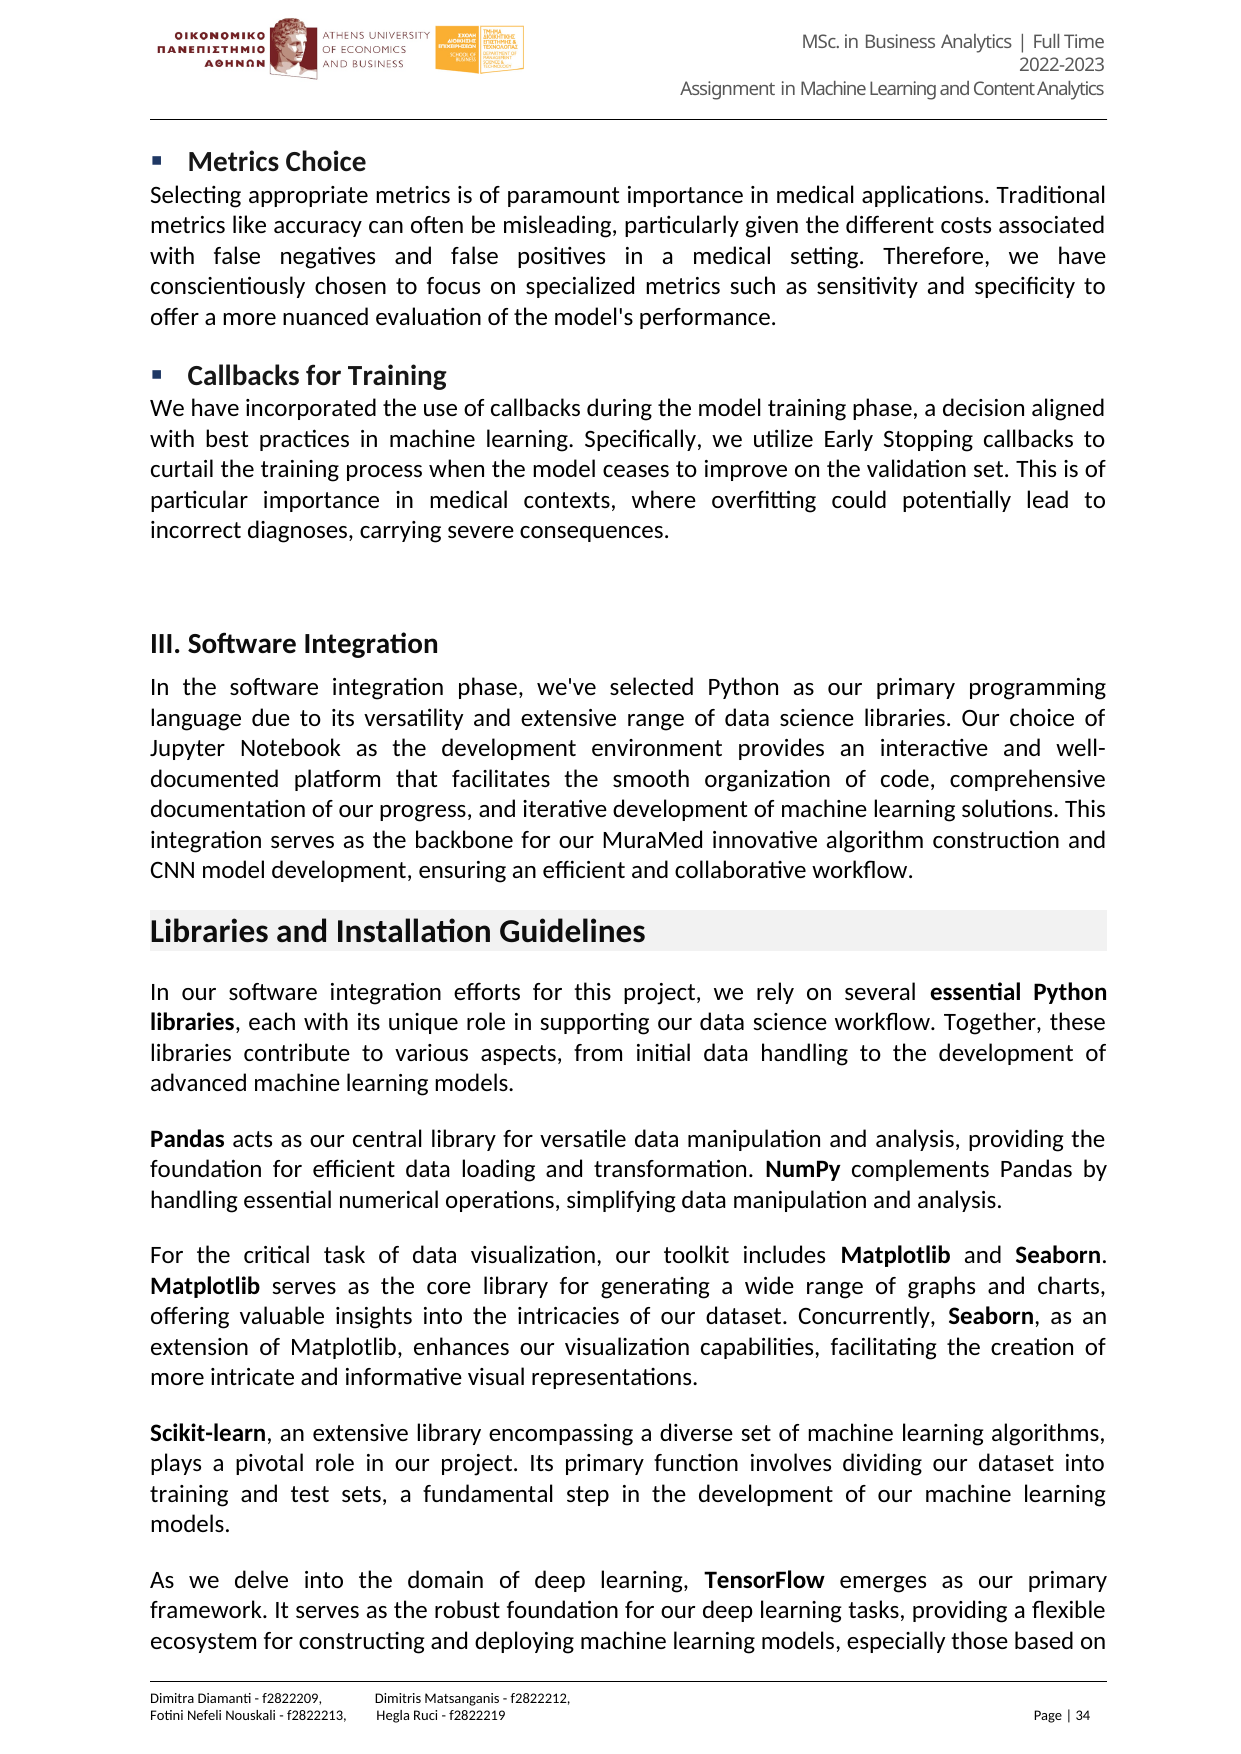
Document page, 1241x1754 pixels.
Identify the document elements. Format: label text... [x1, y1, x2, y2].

subtitle Callbacks for Training [150, 357, 1107, 392]
text Pandas acts as our central library for versatile data manipulation and analysis, providing the foundation for efficient data loading and transformation. NumPy complements Pandas by handling essential numerical operations, simplifying data manipulation and analysis. [150, 1123, 1107, 1214]
text Scikit-learn, an extensive library encompassing a diverse set of machine learning algorithms, plays a pivotal role in our project. Its primary function involves dividing our dataset into training and test sets, a fundamental step in the development of our machine learning models. [150, 1417, 1107, 1539]
text In the software integration phase, we've selected Python as our primary programming language due to its versatility and extensive range of data science libraries. Our choice of Jupyter Notebook as the development environment provides an interactive and well-documented platform that facilitates the smooth organization of code, comprehensive documentation of our progress, and iterative development of machine learning solutions. This integration serves as the backbone for our MuraMed innovative algorithm construction and CNN model development, ensuring an efficient and collaborative workflow. [150, 671, 1107, 885]
text Selecting appropriate metrics is of paramount importance in medical applications. Traditional metrics like accuracy can often be misleading, particularly given the different costs associated with false negatives and false positives in a medical setting. Therefore, we have conscientiously chosen to focus on specialized metrics such as sensitivity and specificity to offer a more nuanced evaluation of the model's performance. [150, 179, 1107, 332]
text For the critical task of data visualization, our toolkit includes Matplotlib and Seaborn. Matplotlib serves as the core library for generating a wide range of graphs and charts, offering valuable insights into the intricacies of our dataset. Concurrently, Seaborn, as an extension of Matplotlib, enhances our visualization capabilities, facilitating the creation of more intricate and informative visual representations. [150, 1239, 1107, 1392]
text We have incorporated the use of callbacks during the model training phase, a decision aligned with best practices in machine learning. Specifically, we utilize Early Stopping callbacks to curtail the training process when the model ceases to improve on the validation set. This is of particular importance in medical contexts, where overfitting could potentially lead to incorrect diagnoses, carrying severe consequences. [150, 392, 1107, 545]
text In our software integration efforts for this project, we rely on several essential Python libraries, each with its unique role in supporting our data science workflow. Together, these libraries contribute to various aspects, from initial data handling to the development of advanced machine learning models. [150, 976, 1107, 1098]
subtitle Metrics Choice [150, 143, 1107, 179]
subtitle III. Software Integration [150, 625, 1095, 661]
subtitle Libraries and Installation Guidelines [150, 910, 1107, 951]
picture [151, 17, 526, 82]
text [150, 1564, 1107, 1656]
